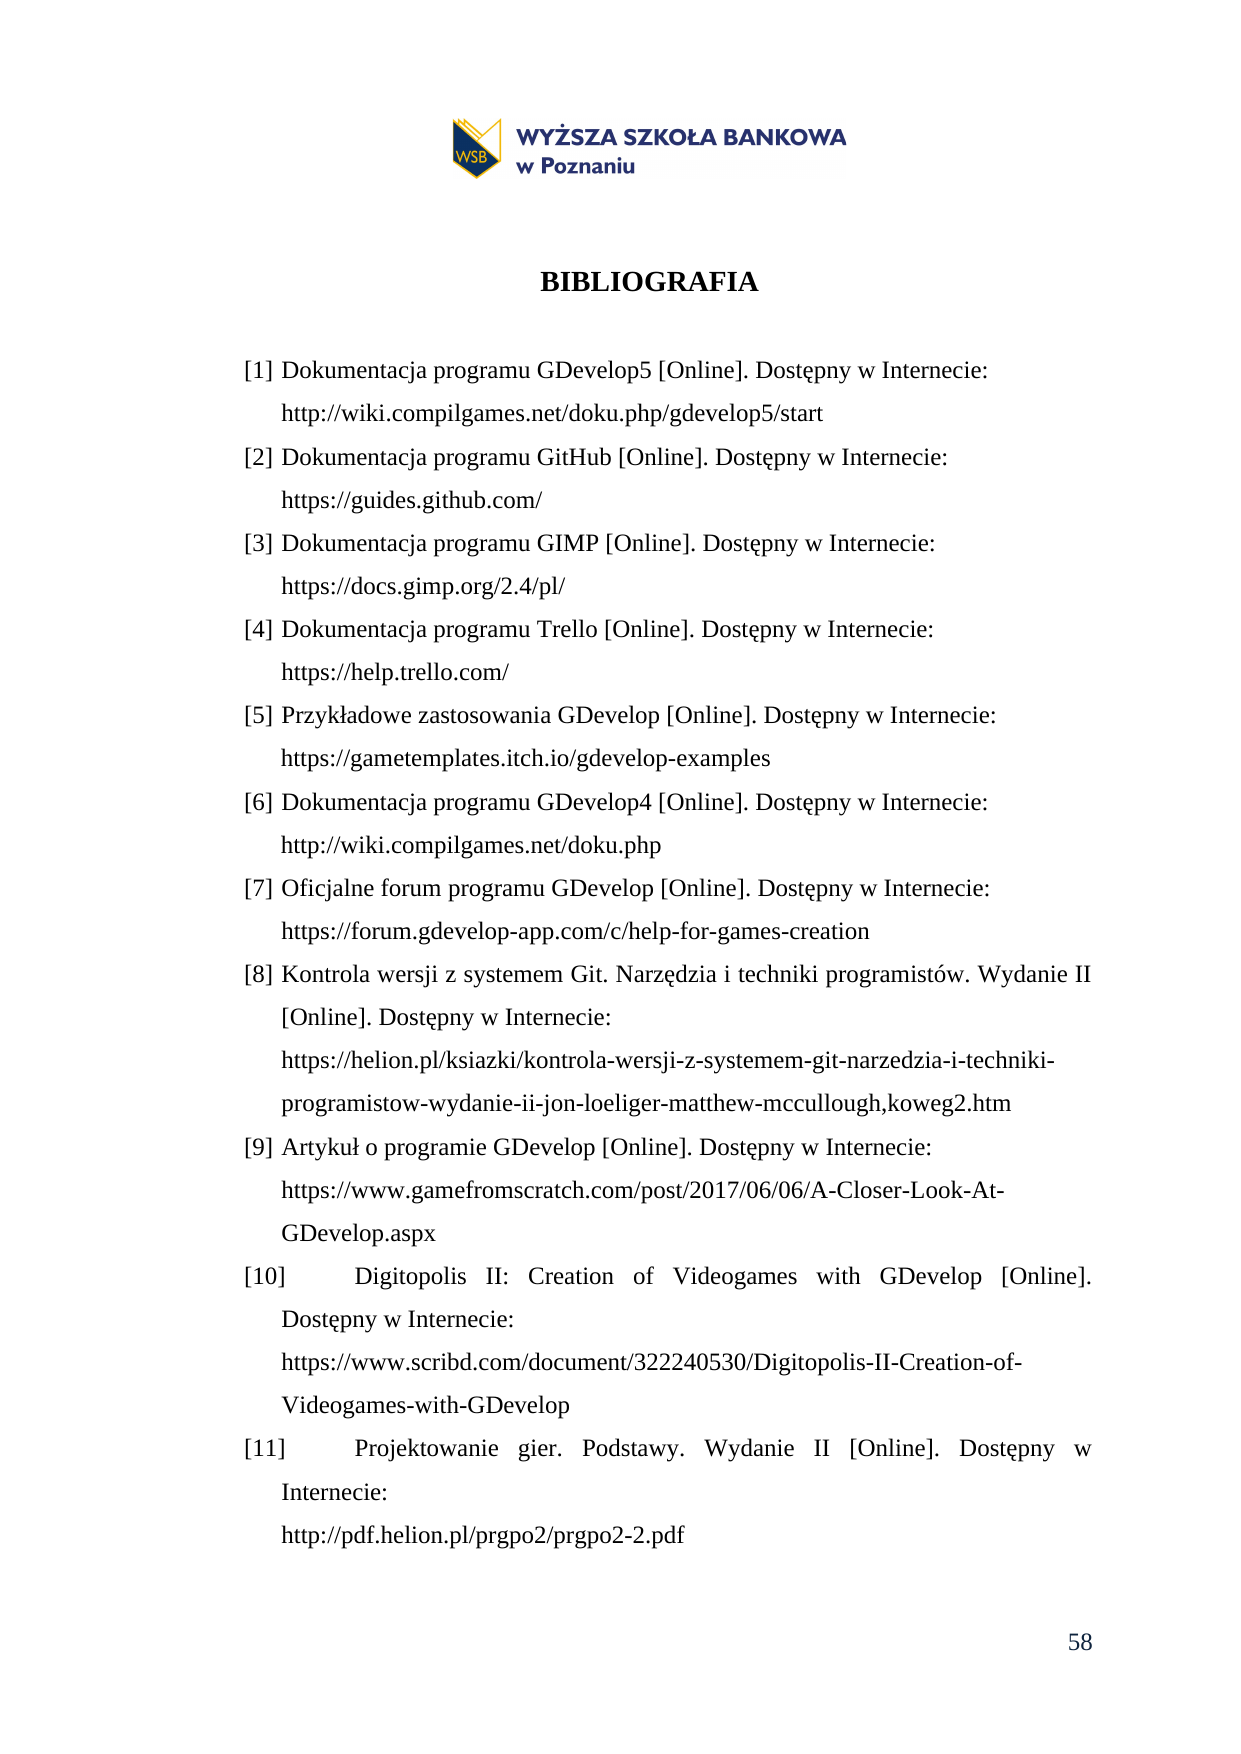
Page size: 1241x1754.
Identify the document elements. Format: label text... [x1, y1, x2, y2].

list Oficjalne forum programu GDevelop [Online]. Dostępny w Internecie: [244, 873, 1092, 902]
list Dokumentacja programu GDevelop5 [Online]. Dostępny w Internecie: [244, 355, 1092, 384]
list https://docs.gimp.org/2.4/pl/ [281, 571, 1092, 600]
list https://www.scribd.com/document/322240530/Digitopolis-II-Creation-of-Videogames-with-GDevelop [281, 1347, 1092, 1419]
picture [452, 118, 847, 179]
list http://pdf.helion.pl/prgpo2/prgpo2-2.pdf [281, 1520, 1092, 1548]
list Przykładowe zastosowania GDevelop [Online]. Dostępny w Internecie: [244, 700, 1092, 729]
text https://gametemplates.itch.io/gdevelop-examples [207, 743, 1092, 772]
list https://helion.pl/ksiazki/kontrola-wersji-z-systemem-git-narzedzia-i-techniki-programistow-wydanie-ii-jon-loeliger-matthew-mccullough,koweg2.htm [281, 1045, 1092, 1117]
list https://help.trello.com/ [281, 657, 1092, 686]
subtitle BIBLIOGRAFIA [207, 264, 1092, 298]
list Projektowanie gier. Podstawy. Wydanie II [Online]. Dostępny w Internecie: [244, 1433, 1092, 1505]
list http://wiki.compilgames.net/doku.php/gdevelop5/start [281, 398, 1092, 427]
list https://forum.gdevelop-app.com/c/help-for-games-creation [281, 916, 1092, 945]
text http://wiki.compilgames.net/doku.php [207, 830, 1092, 858]
list Dokumentacja programu GitHub [Online]. Dostępny w Internecie: [244, 442, 1092, 470]
list Digitopolis II: Creation of Videogames with GDevelop [Online]. Dostępny w Internecie: [244, 1261, 1092, 1333]
list https://www.gamefromscratch.com/post/2017/06/06/A-Closer-Look-At-GDevelop.aspx [281, 1175, 1092, 1247]
list Dokumentacja programu GIMP [Online]. Dostępny w Internecie: [244, 528, 1092, 557]
list Dokumentacja programu Trello [Online]. Dostępny w Internecie: [244, 614, 1092, 643]
list https://guides.github.com/ [281, 485, 1092, 513]
list Kontrola wersji z systemem Git. Narzędzia i techniki programistów. Wydanie II [Online]. Dostępny w Internecie: [244, 959, 1092, 1031]
list Artykuł o programie GDevelop [Online]. Dostępny w Internecie: [244, 1132, 1092, 1160]
list Dokumentacja programu GDevelop4 [Online]. Dostępny w Internecie: [244, 787, 1092, 815]
